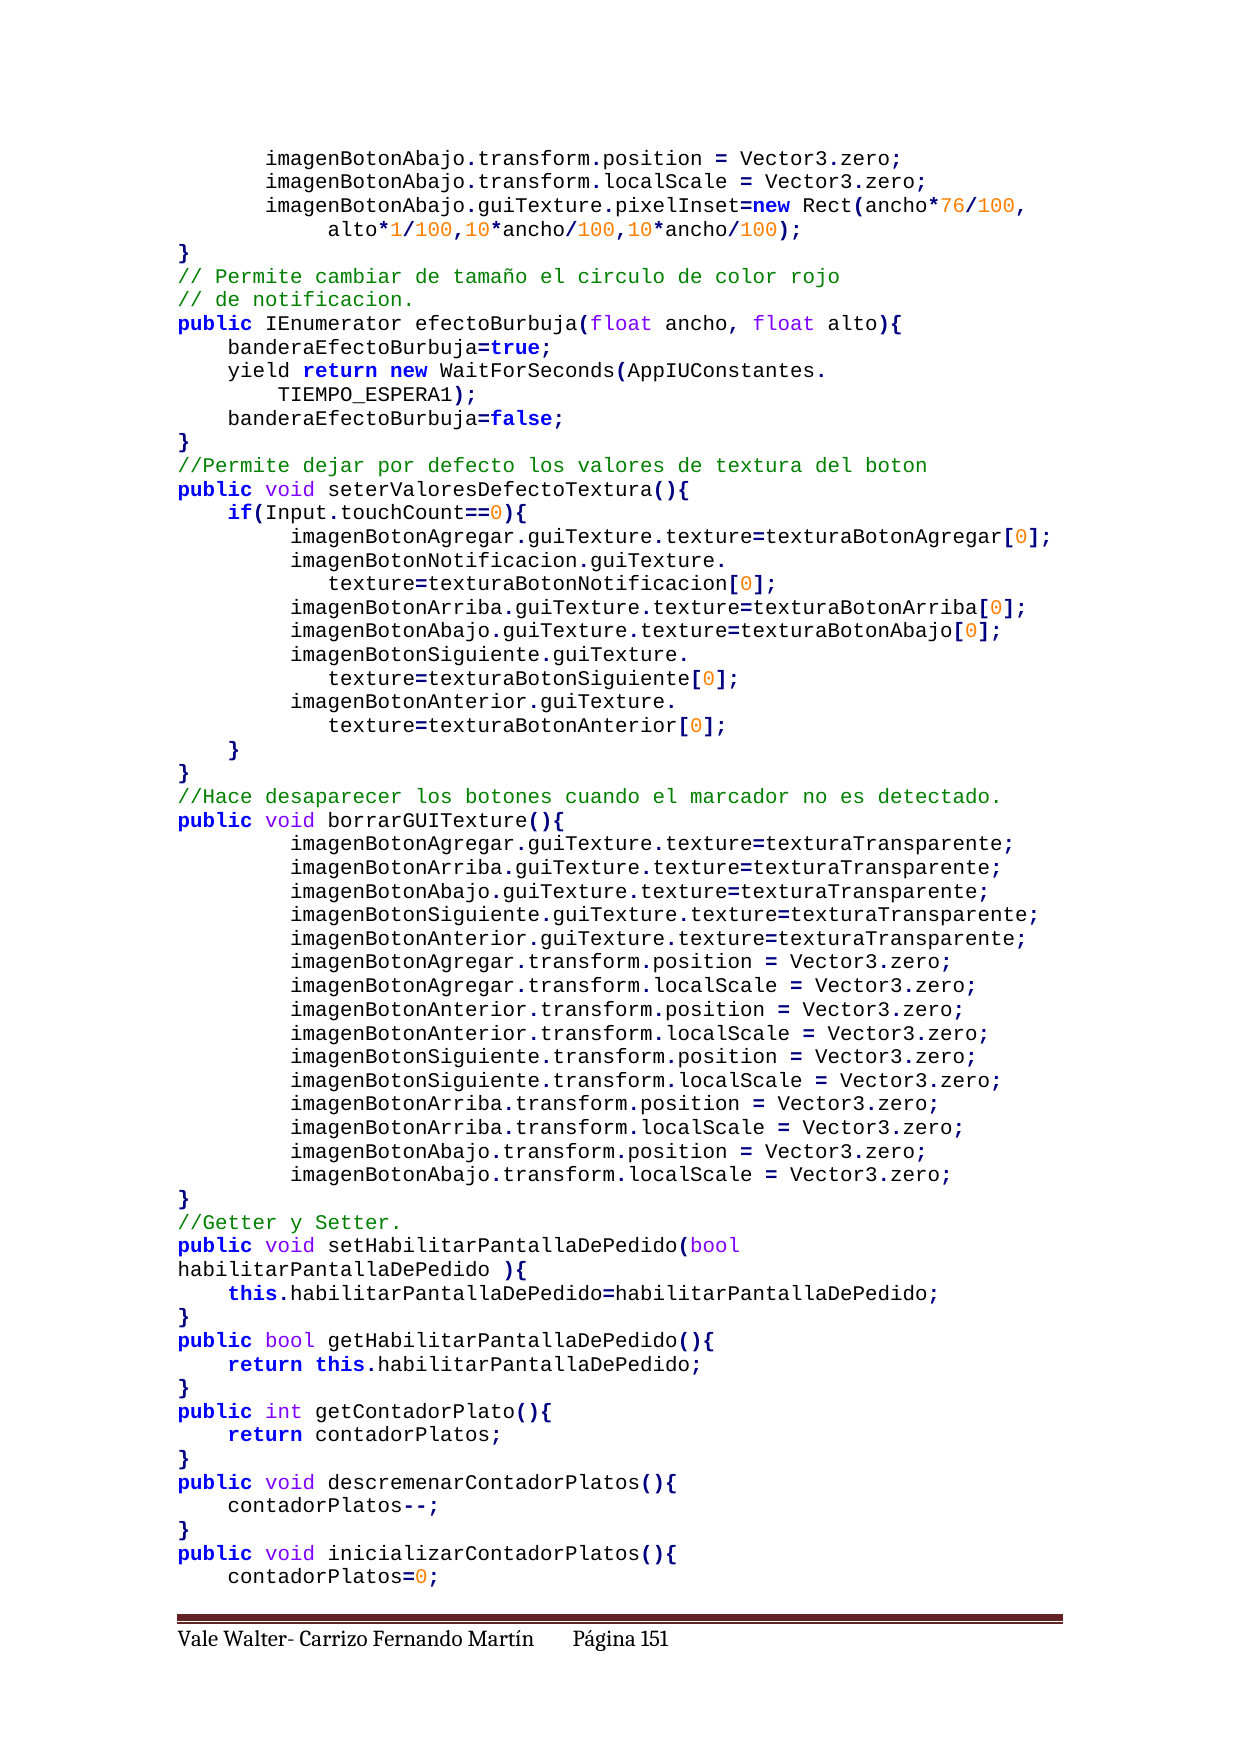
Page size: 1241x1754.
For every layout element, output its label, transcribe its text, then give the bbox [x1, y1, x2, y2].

text } [177, 1188, 1063, 1212]
text imagenBotonSiguiente.transform.position = Vector3.zero; [177, 1046, 1063, 1070]
text imagenBotonAgregar.guiTexture.texture=texturaBotonAgregar[0]; [177, 526, 1063, 549]
text imagenBotonAnterior.guiTexture.texture=texturaTransparente; [177, 928, 1063, 952]
text imagenBotonAbajo.guiTexture.texture=texturaTransparente; [177, 881, 1063, 904]
text imagenBotonAgregar.transform.localScale = Vector3.zero; [177, 975, 1063, 999]
text } [177, 1519, 1063, 1543]
text public void seterValoresDefectoTextura(){ [177, 479, 1063, 502]
text texture=texturaBotonNotificacion[0]; [177, 573, 1063, 597]
text texture=texturaBotonAnterior[0]; [177, 715, 1063, 739]
text public bool getHabilitarPantallaDePedido(){ [177, 1330, 1063, 1353]
text } [177, 1306, 1063, 1330]
text //Getter y Setter. [177, 1212, 1063, 1235]
text banderaEfectoBurbuja=true; [177, 337, 1063, 360]
text alto*1/100,10*ancho/100,10*ancho/100); [177, 218, 1063, 242]
text // Permite cambiar de tamaño el circulo de color rojo [177, 266, 1063, 289]
text imagenBotonAbajo.transform.position = Vector3.zero; [177, 1141, 1063, 1164]
text public void inicializarContadorPlatos(){ [177, 1543, 1063, 1566]
text banderaEfectoBurbuja=false; [177, 408, 1063, 431]
text imagenBotonAbajo.transform.localScale = Vector3.zero; [177, 1164, 1063, 1188]
text texture=texturaBotonSiguiente[0]; [177, 668, 1063, 691]
text imagenBotonNotificacion.guiTexture. [177, 549, 1063, 573]
text public int getContadorPlato(){ [177, 1401, 1063, 1424]
text imagenBotonAgregar.guiTexture.texture=texturaTransparente; [177, 833, 1063, 857]
text public IEnumerator efectoBurbuja(float ancho, float alto){ [177, 313, 1063, 337]
text this.habilitarPantallaDePedido=habilitarPantallaDePedido; [177, 1283, 1063, 1306]
text imagenBotonSiguiente.transform.localScale = Vector3.zero; [177, 1070, 1063, 1093]
text imagenBotonArriba.transform.position = Vector3.zero; [177, 1093, 1063, 1117]
text imagenBotonAnterior.transform.position = Vector3.zero; [177, 999, 1063, 1022]
text imagenBotonArriba.transform.localScale = Vector3.zero; [177, 1117, 1063, 1141]
text public void borrarGUITexture(){ [177, 810, 1063, 833]
text contadorPlatos=0; [177, 1566, 1063, 1590]
text imagenBotonAnterior.transform.localScale = Vector3.zero; [177, 1022, 1063, 1046]
text public void descremenarContadorPlatos(){ [177, 1472, 1063, 1495]
text imagenBotonAbajo.transform.position = Vector3.zero; [177, 148, 1063, 171]
text } [177, 1377, 1063, 1401]
text imagenBotonAnterior.guiTexture. [177, 691, 1063, 715]
text imagenBotonSiguiente.guiTexture.texture=texturaTransparente; [177, 904, 1063, 928]
text } [177, 739, 1063, 762]
text yield return new WaitForSeconds(AppIUConstantes. [177, 360, 1063, 384]
text imagenBotonSiguiente.guiTexture. [177, 644, 1063, 668]
text } [177, 1448, 1063, 1472]
text } [177, 242, 1063, 266]
text if(Input.touchCount==0){ [177, 502, 1063, 526]
text imagenBotonArriba.guiTexture.texture=texturaBotonArriba[0]; [177, 597, 1063, 621]
text //Permite dejar por defecto los valores de textura del boton [177, 455, 1063, 479]
text imagenBotonAbajo.guiTexture.pixelInset=new Rect(ancho*76/100, [177, 195, 1063, 218]
text imagenBotonAgregar.transform.position = Vector3.zero; [177, 952, 1063, 975]
text imagenBotonAbajo.transform.localScale = Vector3.zero; [177, 171, 1063, 195]
text imagenBotonArriba.guiTexture.texture=texturaTransparente; [177, 857, 1063, 881]
text public void setHabilitarPantallaDePedido(bool habilitarPantallaDePedido ){ [177, 1235, 1063, 1283]
text //Hace desaparecer los botones cuando el marcador no es detectado. [177, 786, 1063, 810]
text } [177, 762, 1063, 786]
text // de notificacion. [177, 289, 1063, 313]
text } [177, 431, 1063, 455]
text TIEMPO_ESPERA1); [177, 384, 1063, 408]
text return contadorPlatos; [177, 1424, 1063, 1448]
text return this.habilitarPantallaDePedido; [177, 1353, 1063, 1377]
text imagenBotonAbajo.guiTexture.texture=texturaBotonAbajo[0]; [177, 621, 1063, 644]
text contadorPlatos--; [177, 1495, 1063, 1519]
